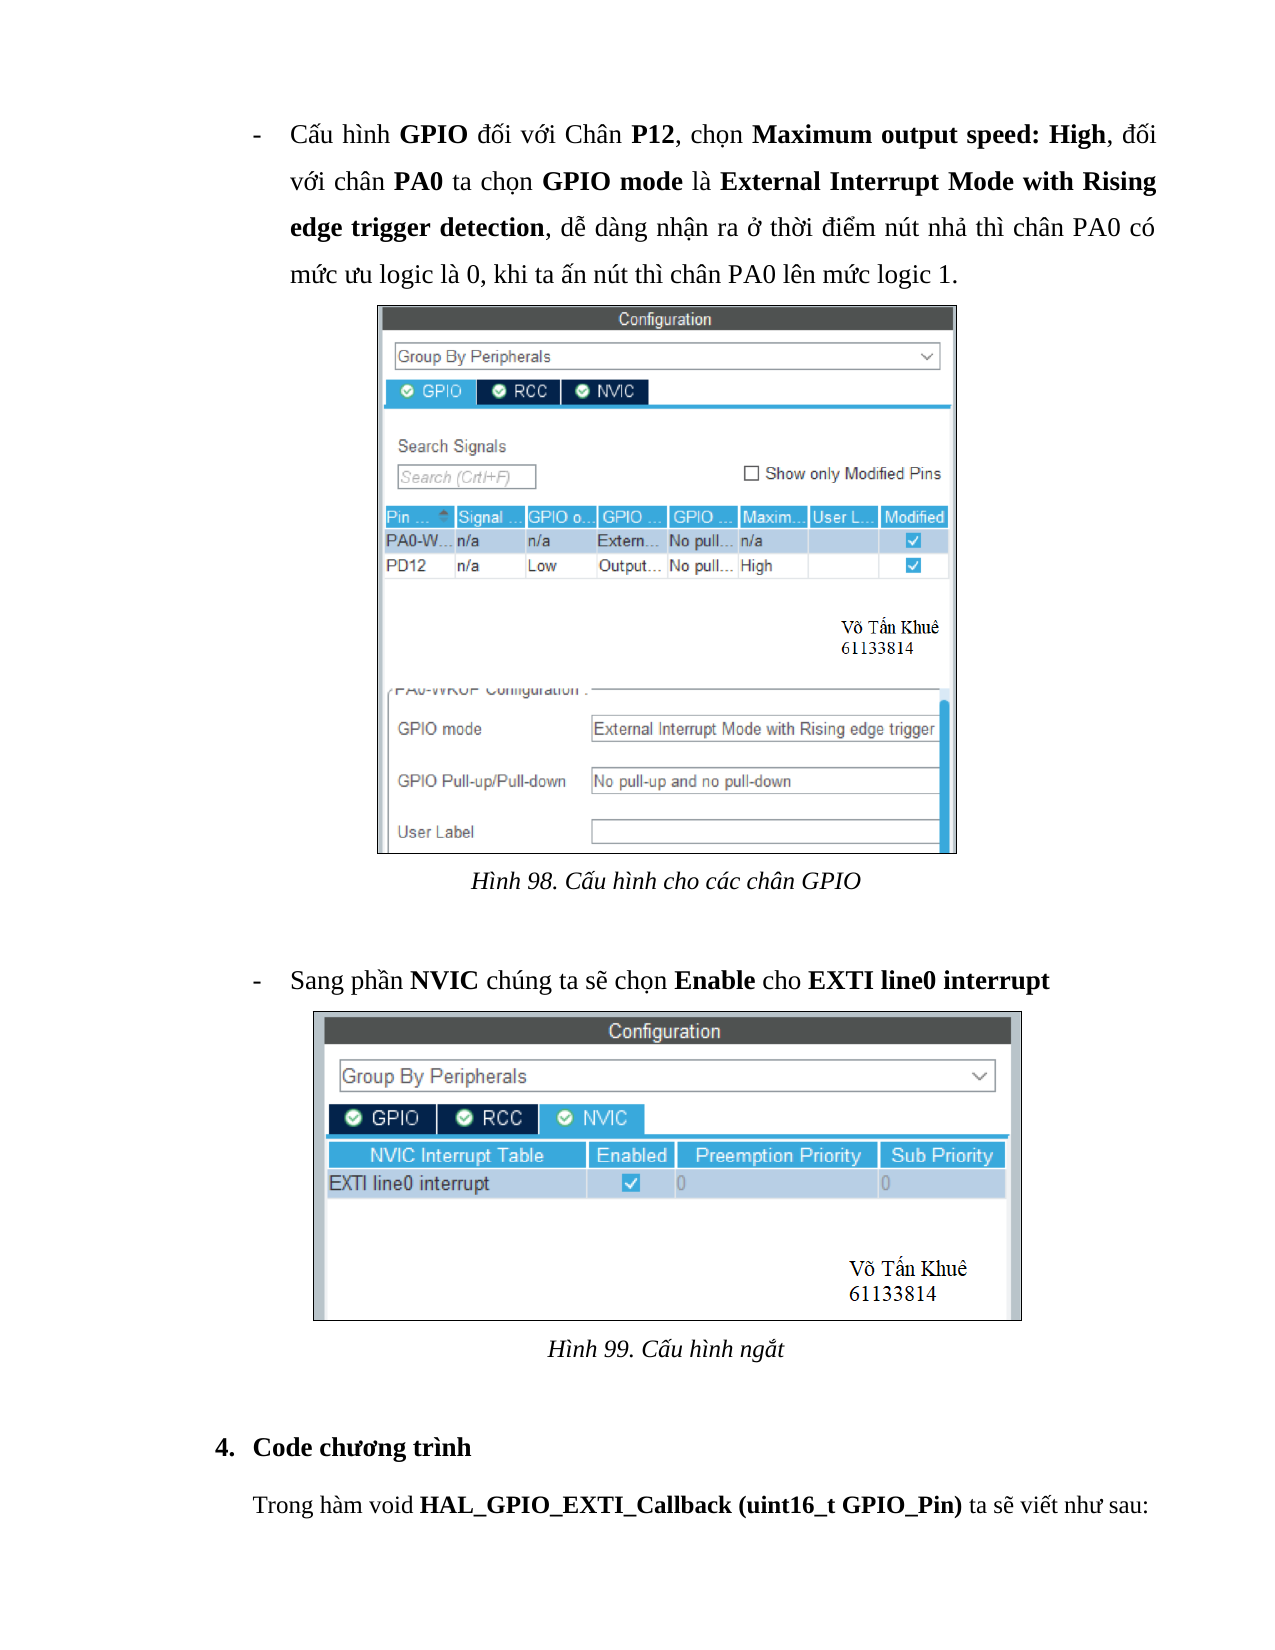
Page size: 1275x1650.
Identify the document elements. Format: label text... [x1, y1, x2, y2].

text Cấu hình GPIO đối với Chân P12, chọn Maximum output speed: High, đối với chân PA0 ta chọn GPIO mode là External Interrupt Mode with Rising edge trigger detection, dễ dàng nhận ra ở thời điểm nút nhả thì chân PA0 có mức ưu logic là 0, khi ta ấn nút thì chân PA0 lên mức logic 1. [252, 118, 1157, 289]
picture [378, 306, 956, 853]
subtitle Code chương trình [215, 1431, 1157, 1462]
text Hình . Cấu hình ngắt [177, 1334, 1157, 1362]
picture [314, 1012, 1021, 1320]
text Hình . Cấu hình cho các chân GPIO [177, 866, 1157, 895]
text Sang phần NVIC chúng ta sẽ chọn Enable cho EXTI line0 interrupt [252, 964, 1157, 995]
text Trong hàm void HAL_GPIO_EXTI_Callback (uint16_t GPIO_Pin) ta sẽ viết như sau: [252, 1490, 1157, 1519]
